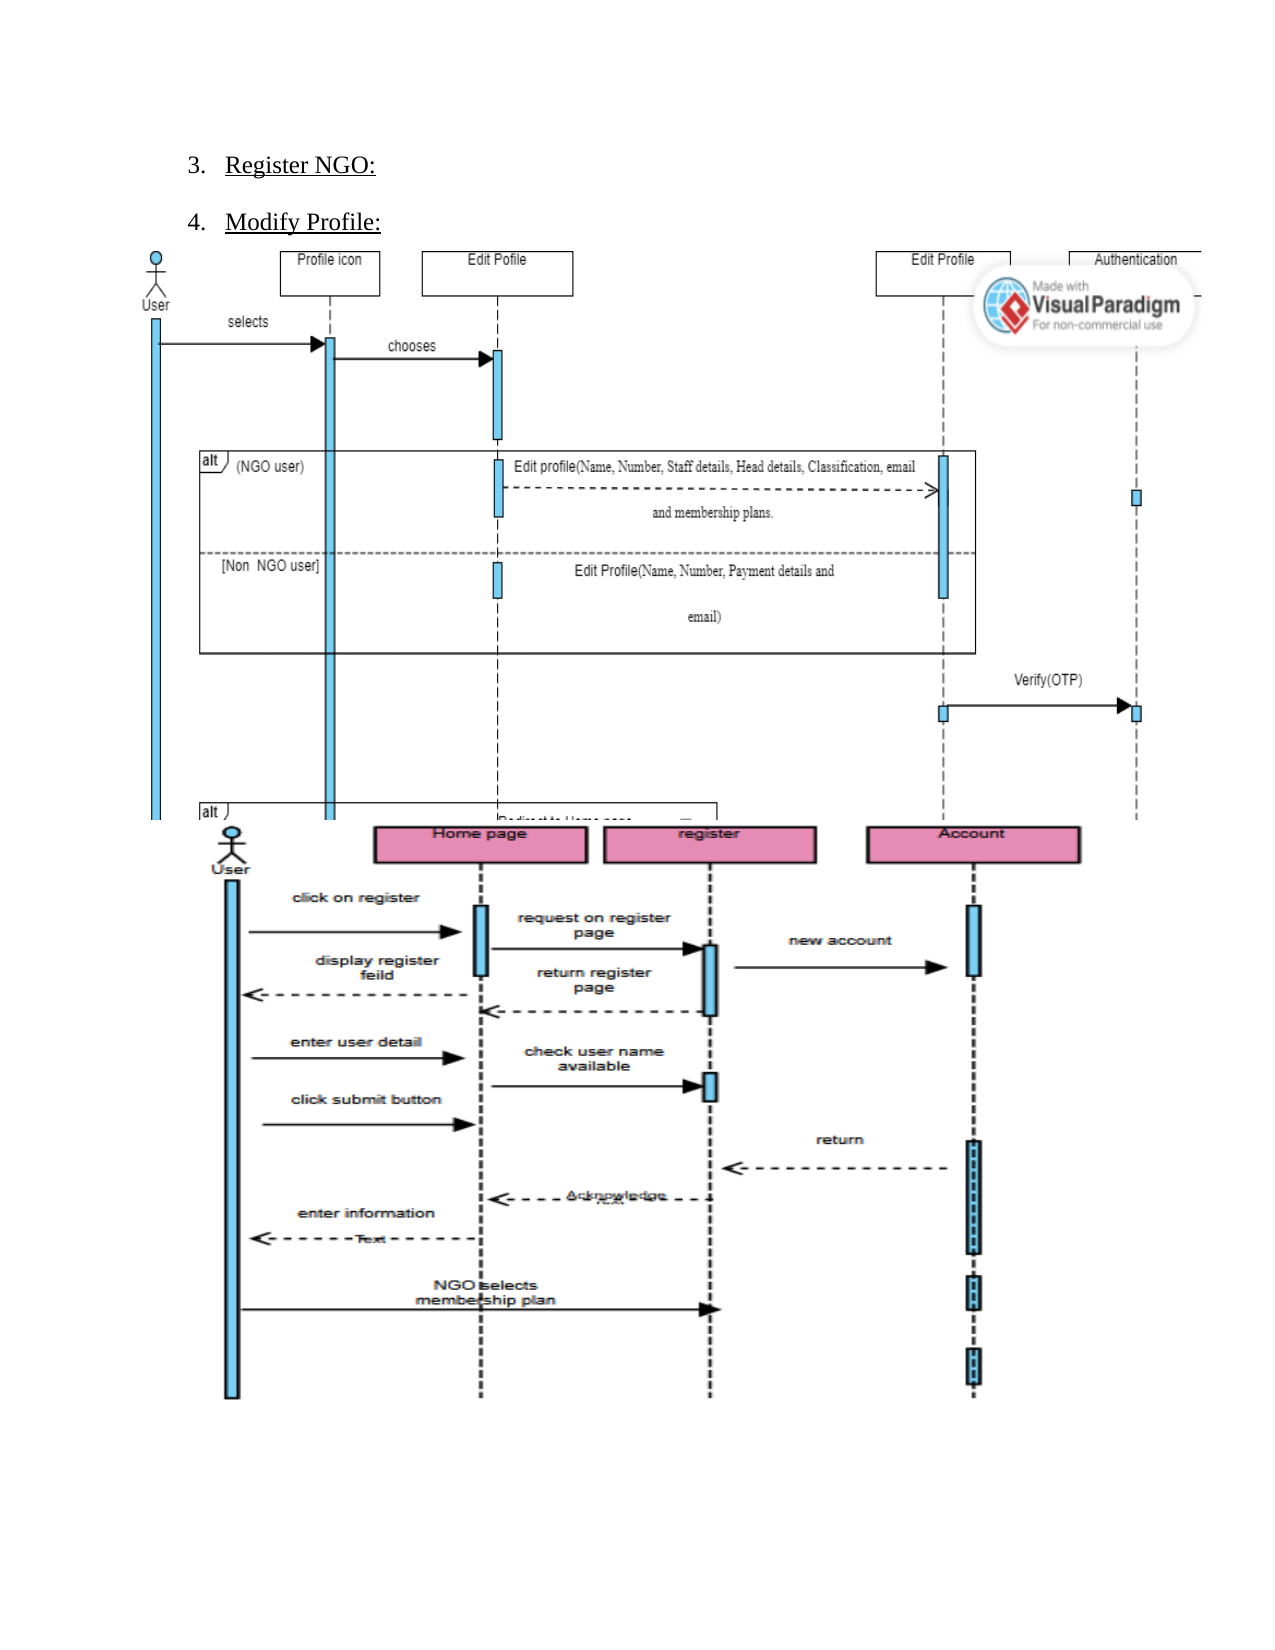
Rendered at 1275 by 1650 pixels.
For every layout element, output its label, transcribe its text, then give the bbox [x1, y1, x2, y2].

list Register NGO: [187, 150, 1125, 179]
list Modify Profile: [187, 207, 1125, 236]
picture [125, 251, 1202, 1441]
